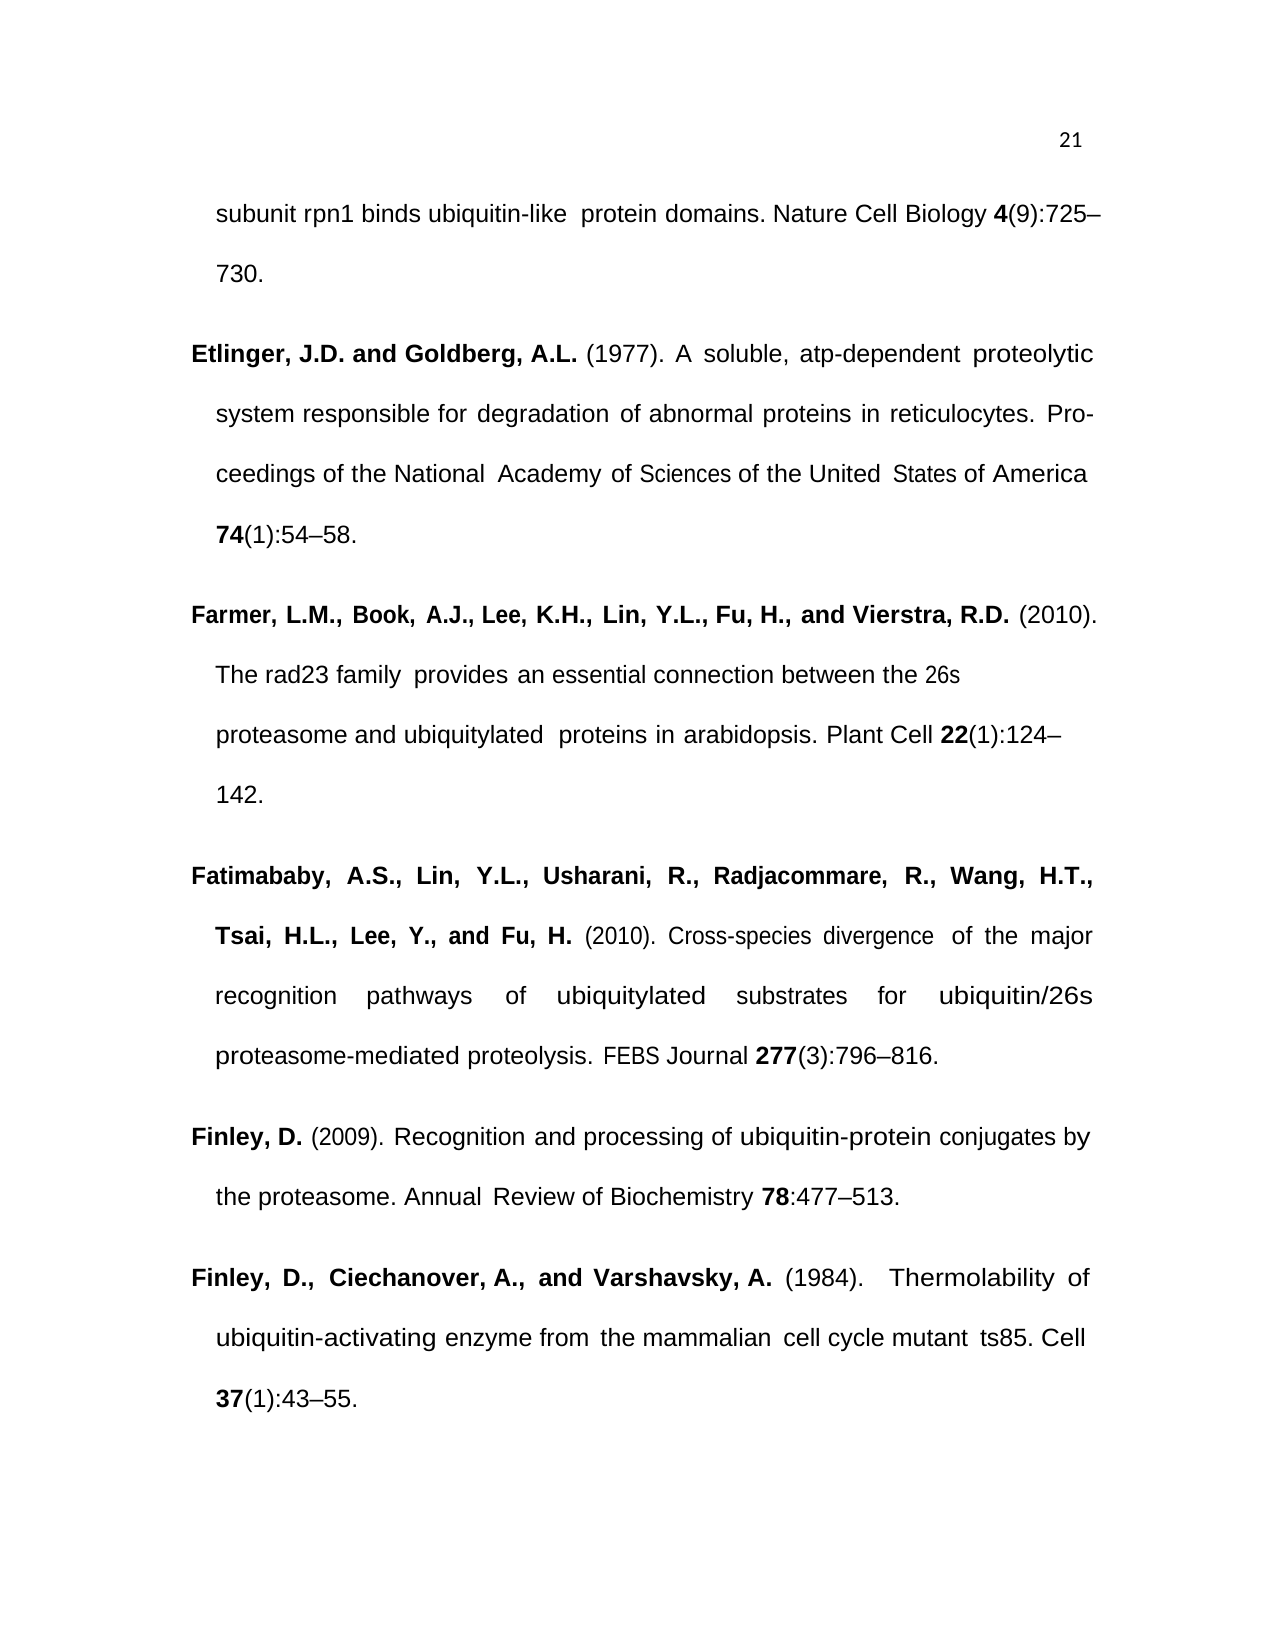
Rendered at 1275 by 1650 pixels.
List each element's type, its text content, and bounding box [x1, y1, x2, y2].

text Finley, D. (2009). Recognition and processing of ubiquitin-protein conjugates by the proteasome. Annual Review of Biochemistry 78:477–513. [191, 1122, 1091, 1211]
text Finley, D., Ciechanover, A., and Varshavsky, A. (1984). Thermolability of ubiquitin-activating enzyme from the mammalian cell cycle mutant ts85. Cell [191, 1263, 1090, 1352]
text Farmer, L.M., Book, A.J., Lee, K.H., Lin, Y.L., Fu, H., and Vierstra, R.D. (2010). [191, 600, 1102, 629]
text Fatimababy, A.S., Lin, Y.L., Usharani, R., Radjacommare, R., Wang, H.T., Tsai, H.L., Lee, Y., and Fu, H. (2010). Cross-species divergence of the major recognition pathways of ubiquitylated substrates for ubiquitin/26s proteasome-mediated proteolysis. FEBS Journal 277(3):796–816. [191, 861, 1093, 1070]
text The rad23 family provides an essential connection between the 26s proteasome and ubiquitylated proteins in arabidopsis. Plant Cell 22(1):124–142. [215, 660, 1090, 809]
text Etlinger, J.D. and Goldberg, A.L. (1977). A soluble, atp-dependent proteolytic system responsible for degradation of abnormal proteins in reticulocytes. Pro- ceedings of the National Academy of Sciences of the United States of America [191, 339, 1094, 488]
text 74(1):54–58. [216, 520, 1102, 549]
text 37(1):43–55. [216, 1384, 1102, 1413]
text subunit rpn1 binds ubiquitin-like protein domains. Nature Cell Biology 4(9):725– [216, 199, 1102, 227]
text 730. [216, 259, 1102, 288]
